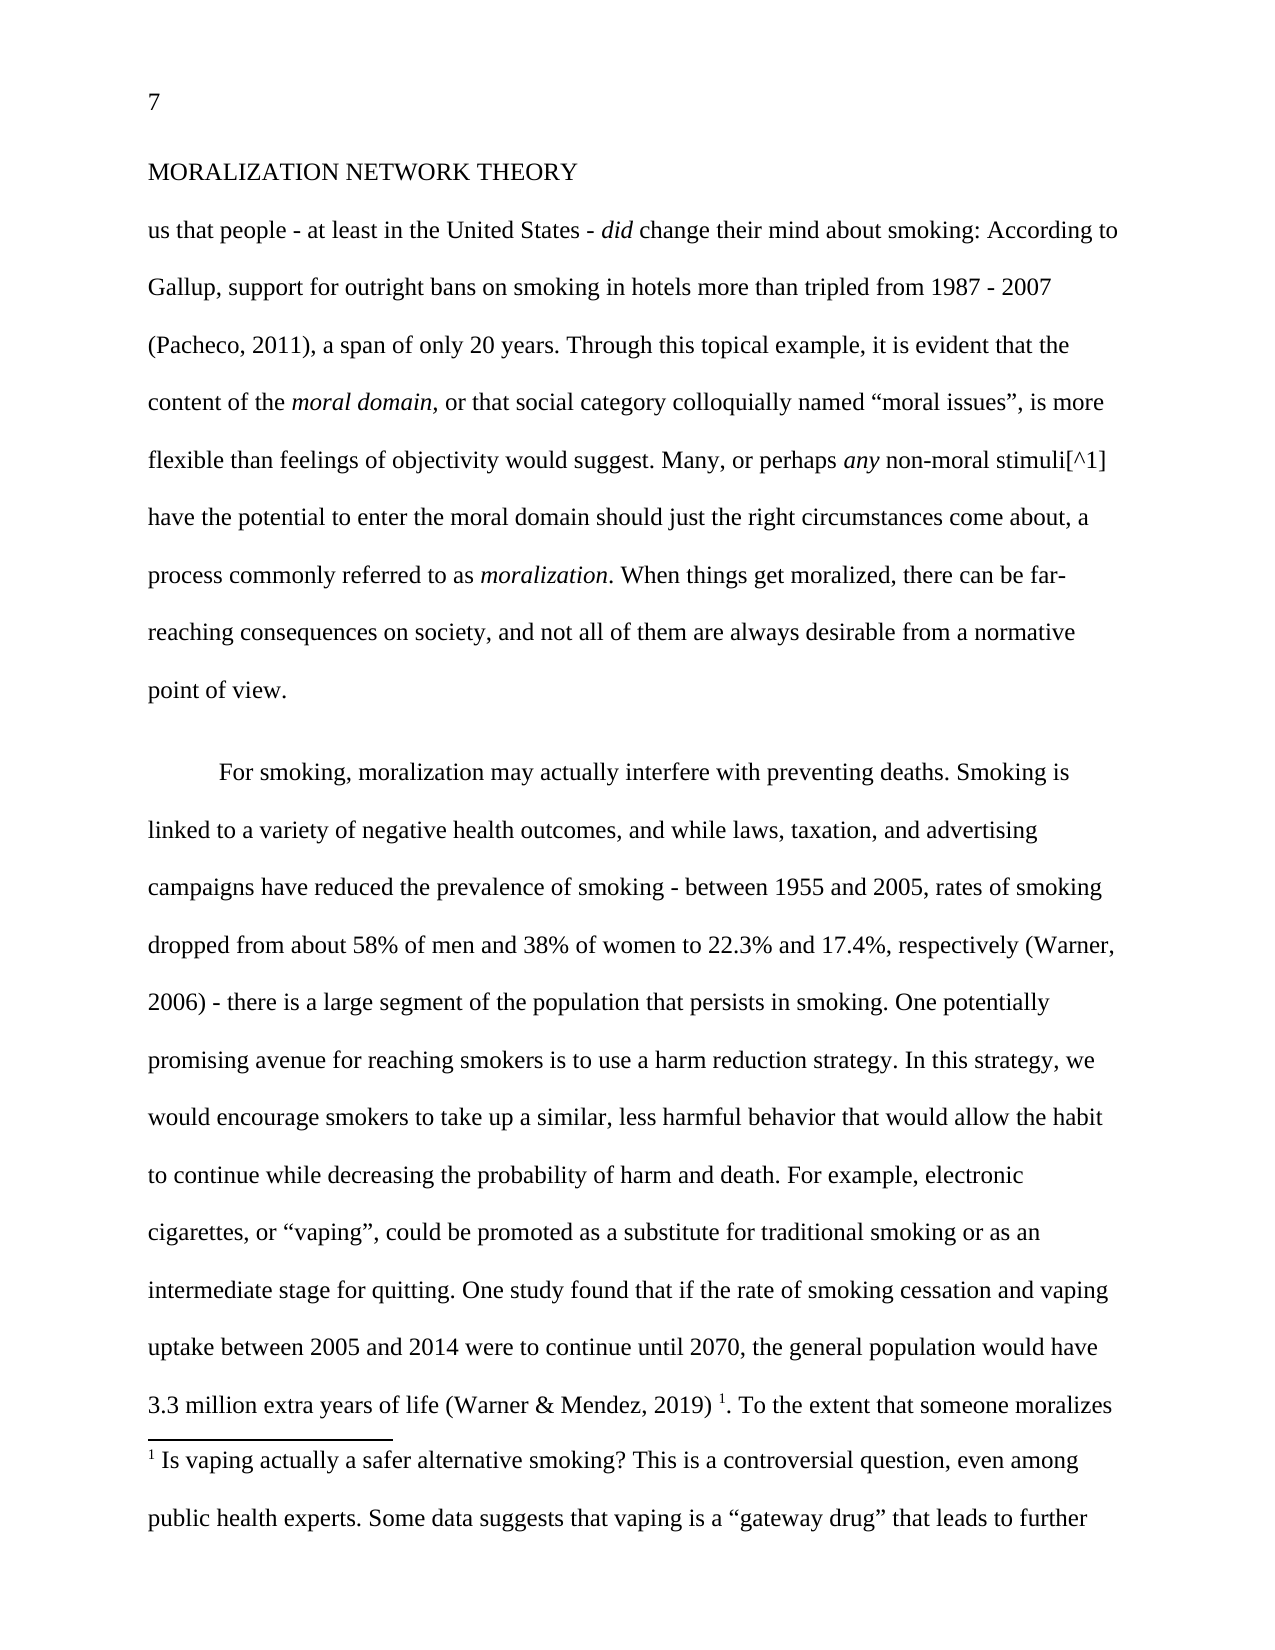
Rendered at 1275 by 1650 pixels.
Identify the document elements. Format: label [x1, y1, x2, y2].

text [148, 215, 1127, 704]
text [148, 757, 1127, 1419]
